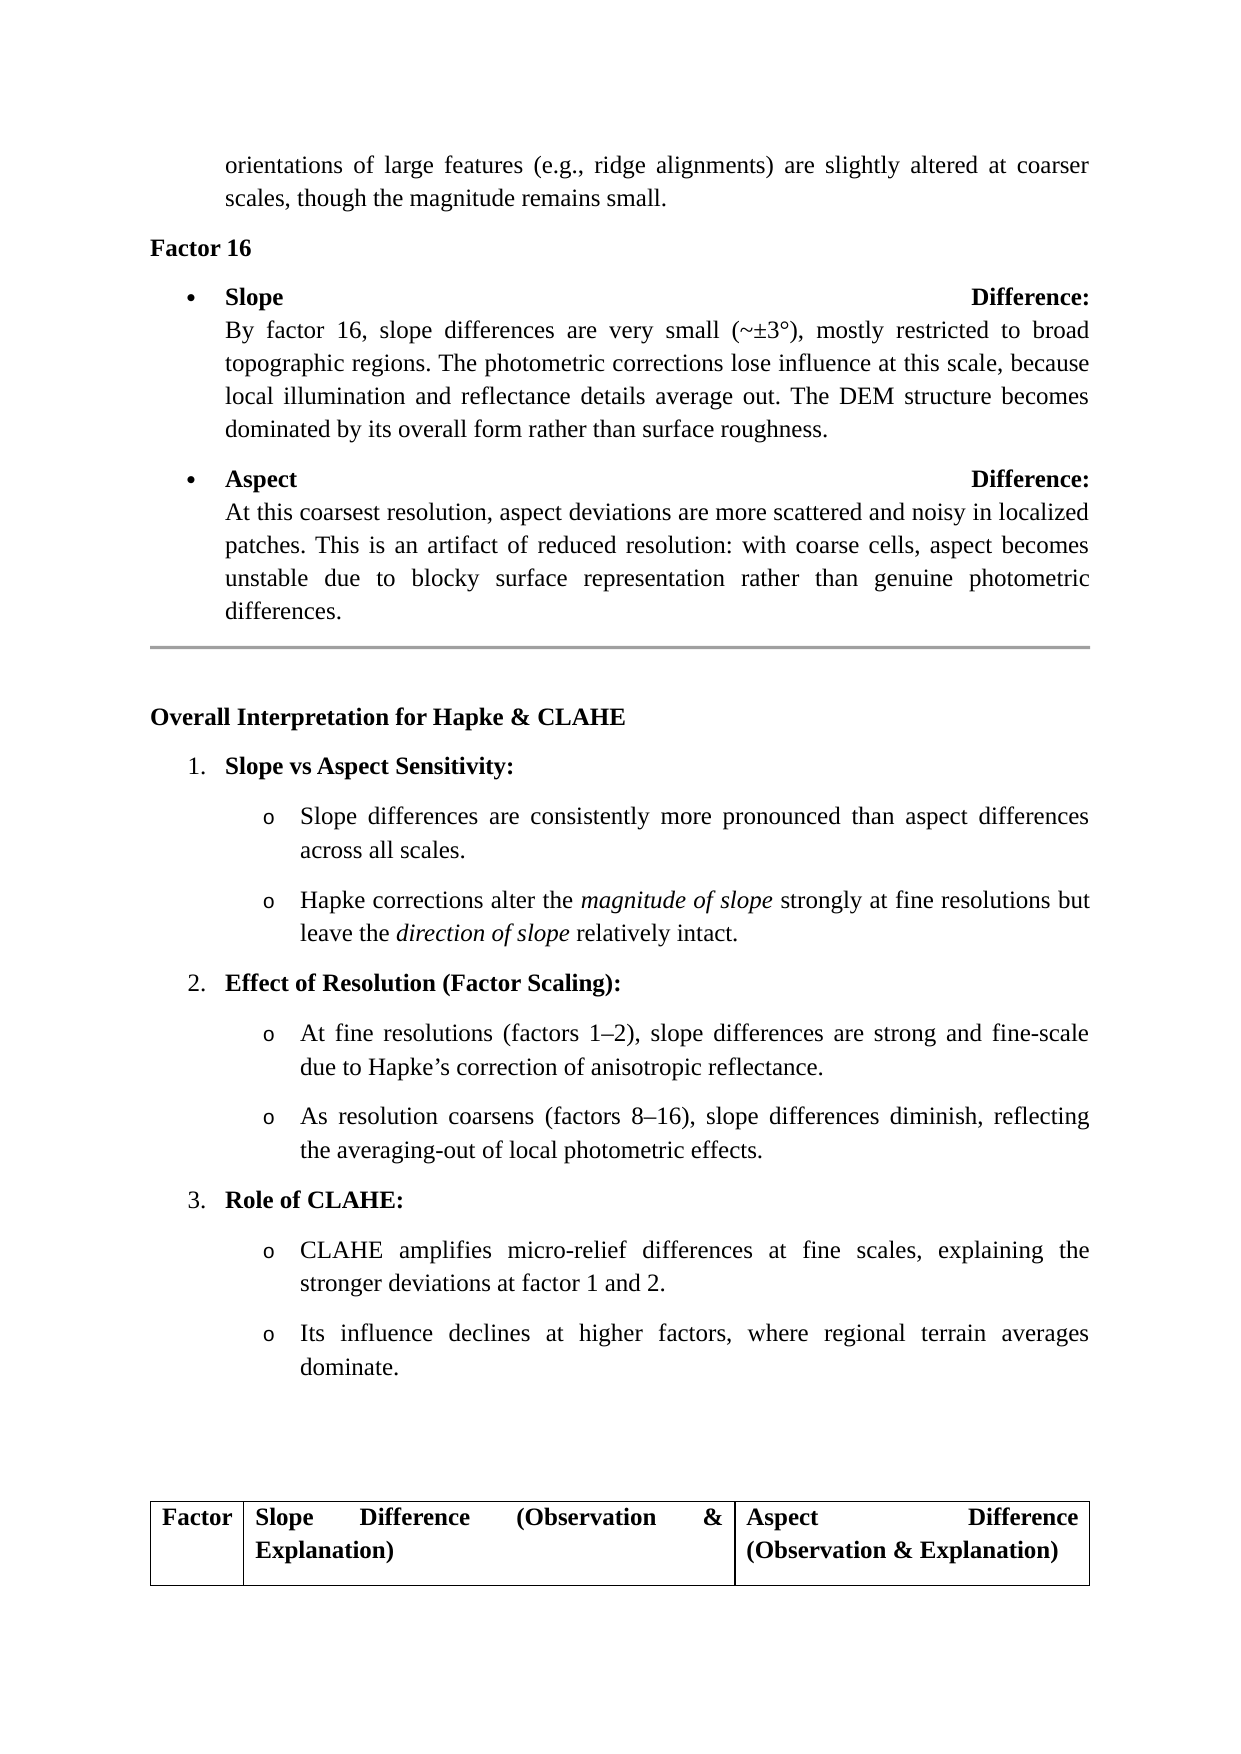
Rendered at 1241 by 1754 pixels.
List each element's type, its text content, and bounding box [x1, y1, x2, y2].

text Overall Interpretation for Hapke & CLAHE [150, 702, 1090, 731]
list Slope vs Aspect Sensitivity: [187, 751, 1090, 780]
list Its influence declines at higher factors, where regional terrain averages dominate. [262, 1318, 1090, 1381]
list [187, 150, 1090, 212]
table_header Aspect Difference (Observation & Explanation) [736, 1502, 1089, 1585]
list Slope Difference: By factor 16, slope differences are very small (~±3°), mostly restricted to broad topographic regions. The photometric corrections lose influence at this scale, because local illumination and reflectance details average out. The DEM structure becomes dominated by its overall form rather than surface roughness. [187, 282, 1090, 443]
list Effect of Resolution (Factor Scaling): [187, 968, 1090, 997]
list Slope differences are consistently more pronounced than aspect differences across all scales. [262, 801, 1090, 864]
list Hapke corrections alter the magnitude of slope strongly at fine resolutions but leave the direction of slope relatively intact. [262, 885, 1090, 947]
list At fine resolutions (factors 1–2), slope differences are strong and fine-scale due to Hapke’s correction of anisotropic reflectance. [262, 1018, 1090, 1081]
list CLAHE amplifies micro-relief differences at fine scales, explaining the stronger deviations at factor 1 and 2. [262, 1235, 1090, 1297]
table_header Factor [151, 1502, 243, 1585]
list Role of CLAHE: [187, 1185, 1090, 1214]
text Factor 16 [150, 233, 1090, 261]
table_header Slope Difference (Observation & Explanation) [244, 1502, 734, 1585]
list As resolution coarsens (factors 8–16), slope differences diminish, reflecting the averaging-out of local photometric effects. [262, 1101, 1090, 1164]
list Aspect Difference: At this coarsest resolution, aspect deviations are more scattered and noisy in localized patches. This is an artifact of reduced resolution: with coarse cells, aspect becomes unstable due to blocky surface representation rather than genuine photometric differences. [187, 464, 1090, 625]
